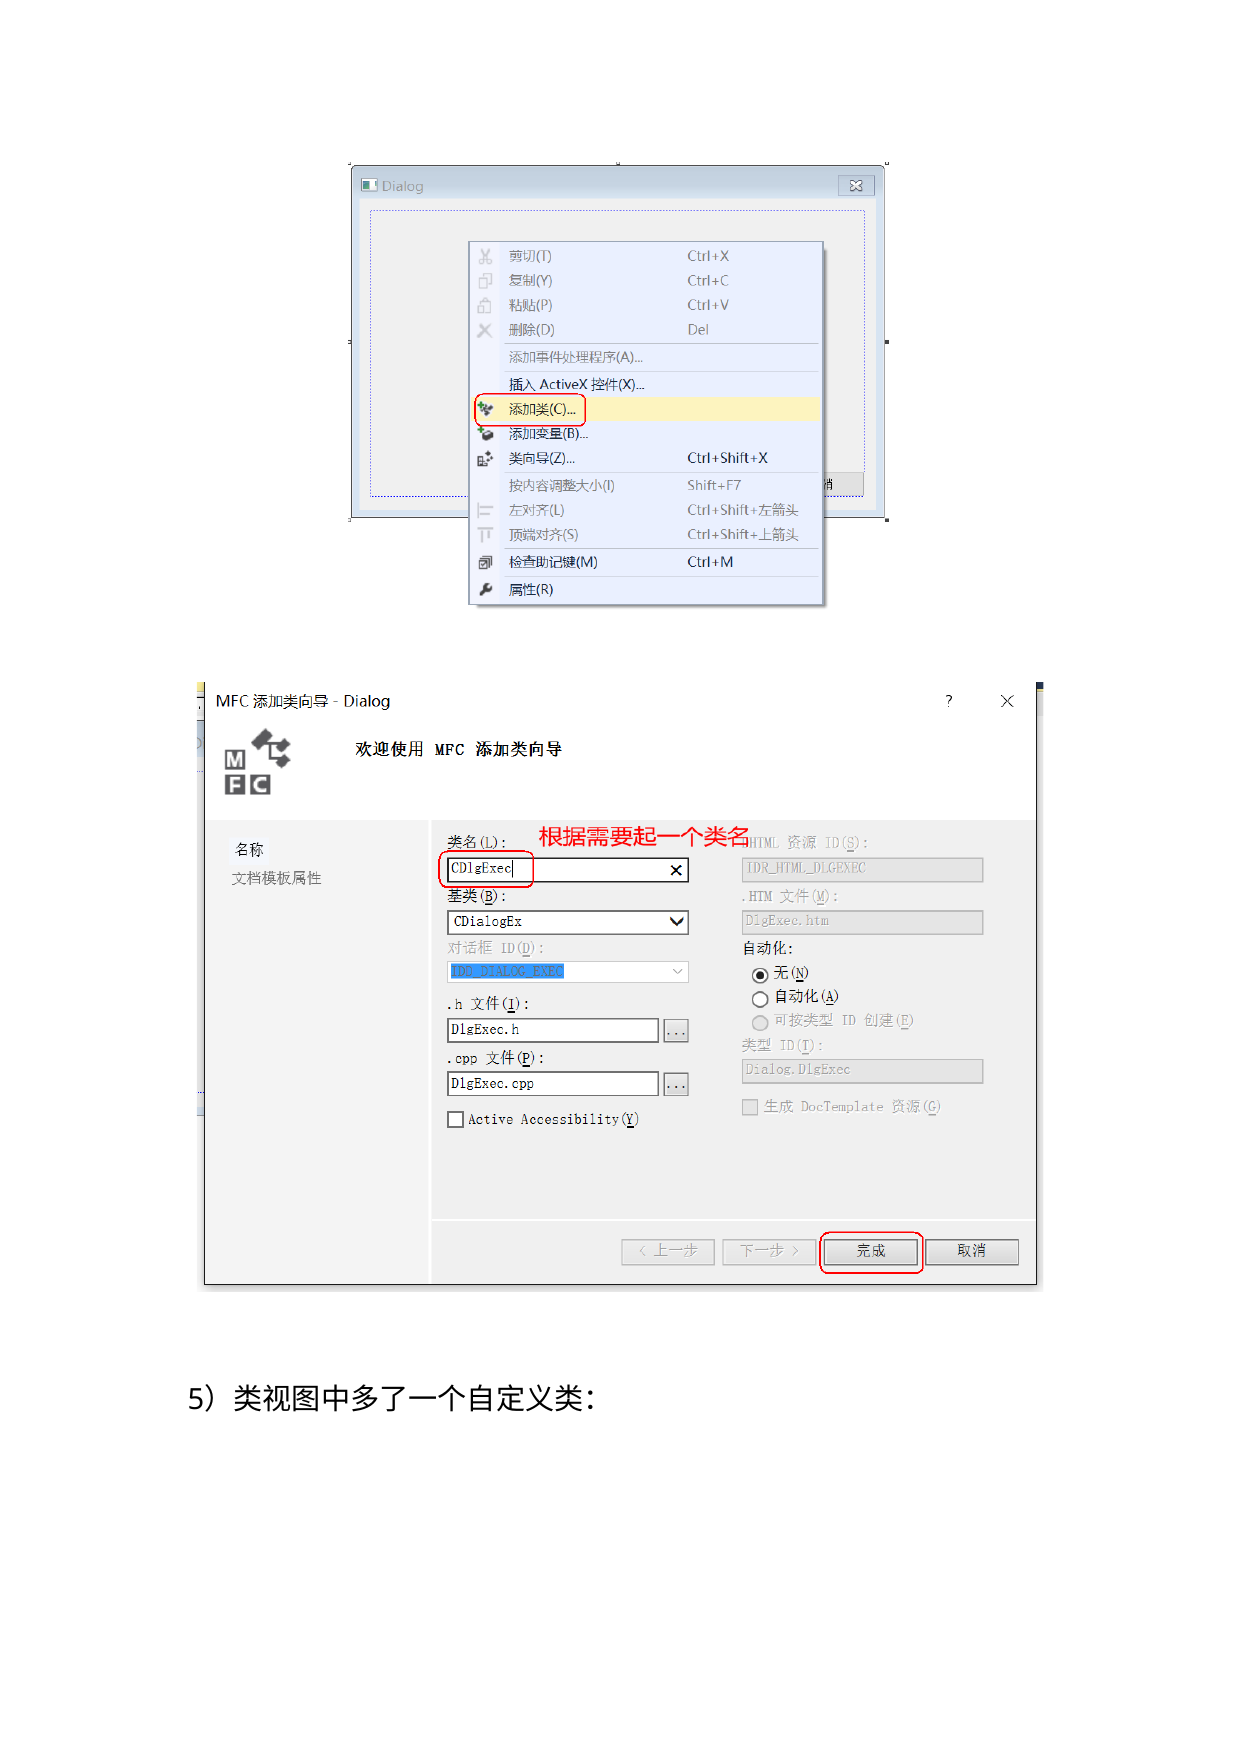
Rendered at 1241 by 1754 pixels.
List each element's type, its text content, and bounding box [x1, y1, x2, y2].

list 类视图中多了一个自定义类： [187, 1364, 1053, 1429]
picture [196, 682, 1044, 1292]
picture [348, 162, 893, 614]
